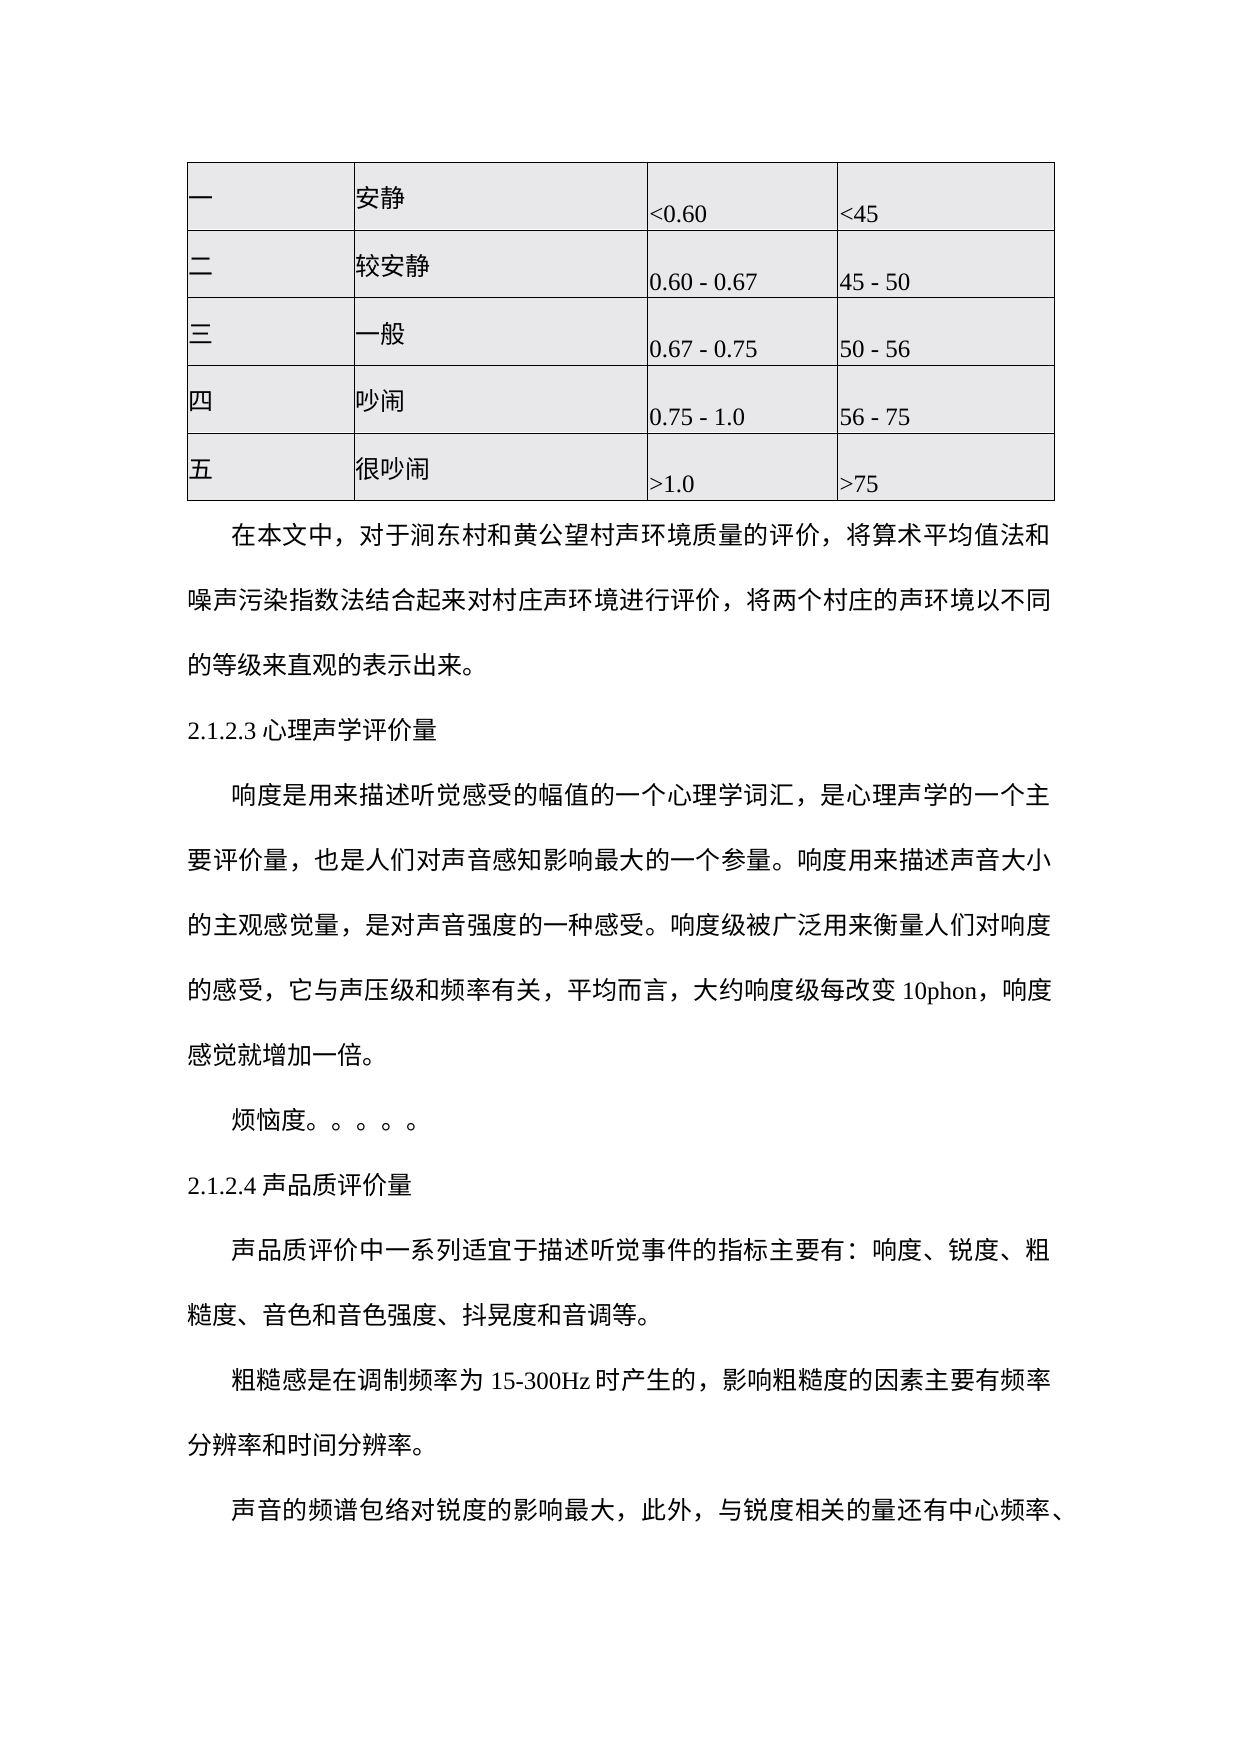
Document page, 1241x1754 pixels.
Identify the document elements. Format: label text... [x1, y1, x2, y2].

table_cell 56 - 75 [838, 366, 1054, 432]
table_cell 安静 [355, 163, 647, 229]
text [187, 1476, 1053, 1541]
table_cell 四 [188, 366, 354, 432]
table_cell 很吵闹 [355, 434, 647, 500]
text 2.1.2.3 心理声学评价量 [187, 696, 1053, 761]
table_cell 0.75 - 1.0 [648, 366, 837, 432]
text 响度是用来描述听觉感受的幅值的一个心理学词汇，是心理声学的一个主要评价量，也是人们对声音感知影响最大的一个参量。响度用来描述声音大小的主观感觉量，是对声音强度的一种感受。响度级被广泛用来衡量人们对响度的感受，它与声压级和频率有关，平均而言，大约响度级每改变10phon，响度感觉就增加一倍。 [187, 761, 1053, 1086]
table_cell 五 [188, 434, 354, 500]
table_cell 二 [188, 231, 354, 297]
table_cell 一 [188, 163, 354, 229]
table_cell 50 - 56 [838, 298, 1054, 365]
text 粗糙感是在调制频率为15-300Hz时产生的，影响粗糙度的因素主要有频率分辨率和时间分辨率。 [187, 1346, 1053, 1476]
table_cell 吵闹 [355, 366, 647, 432]
table_cell >1.0 [648, 434, 837, 500]
table_cell <0.60 [648, 163, 837, 229]
text 在本文中，对于涧东村和黄公望村声环境质量的评价，将算术平均值法和噪声污染指数法结合起来对村庄声环境进行评价，将两个村庄的声环境以不同的等级来直观的表示出来。 [187, 501, 1053, 696]
table_cell <45 [838, 163, 1054, 229]
table_cell 一般 [355, 298, 647, 365]
table_cell 0.67 - 0.75 [648, 298, 837, 365]
text 烦恼度。。。。。 [187, 1086, 1053, 1151]
table_cell >75 [838, 434, 1054, 500]
table_cell 三 [188, 298, 354, 365]
table_cell 45 - 50 [838, 231, 1054, 297]
table_cell 较安静 [355, 231, 647, 297]
text 声品质评价中一系列适宜于描述听觉事件的指标主要有：响度、锐度、粗糙度、音色和音色强度、抖晃度和音调等。 [187, 1216, 1053, 1346]
table_cell 0.60 - 0.67 [648, 231, 837, 297]
text 2.1.2.4 声品质评价量 [187, 1151, 1053, 1216]
